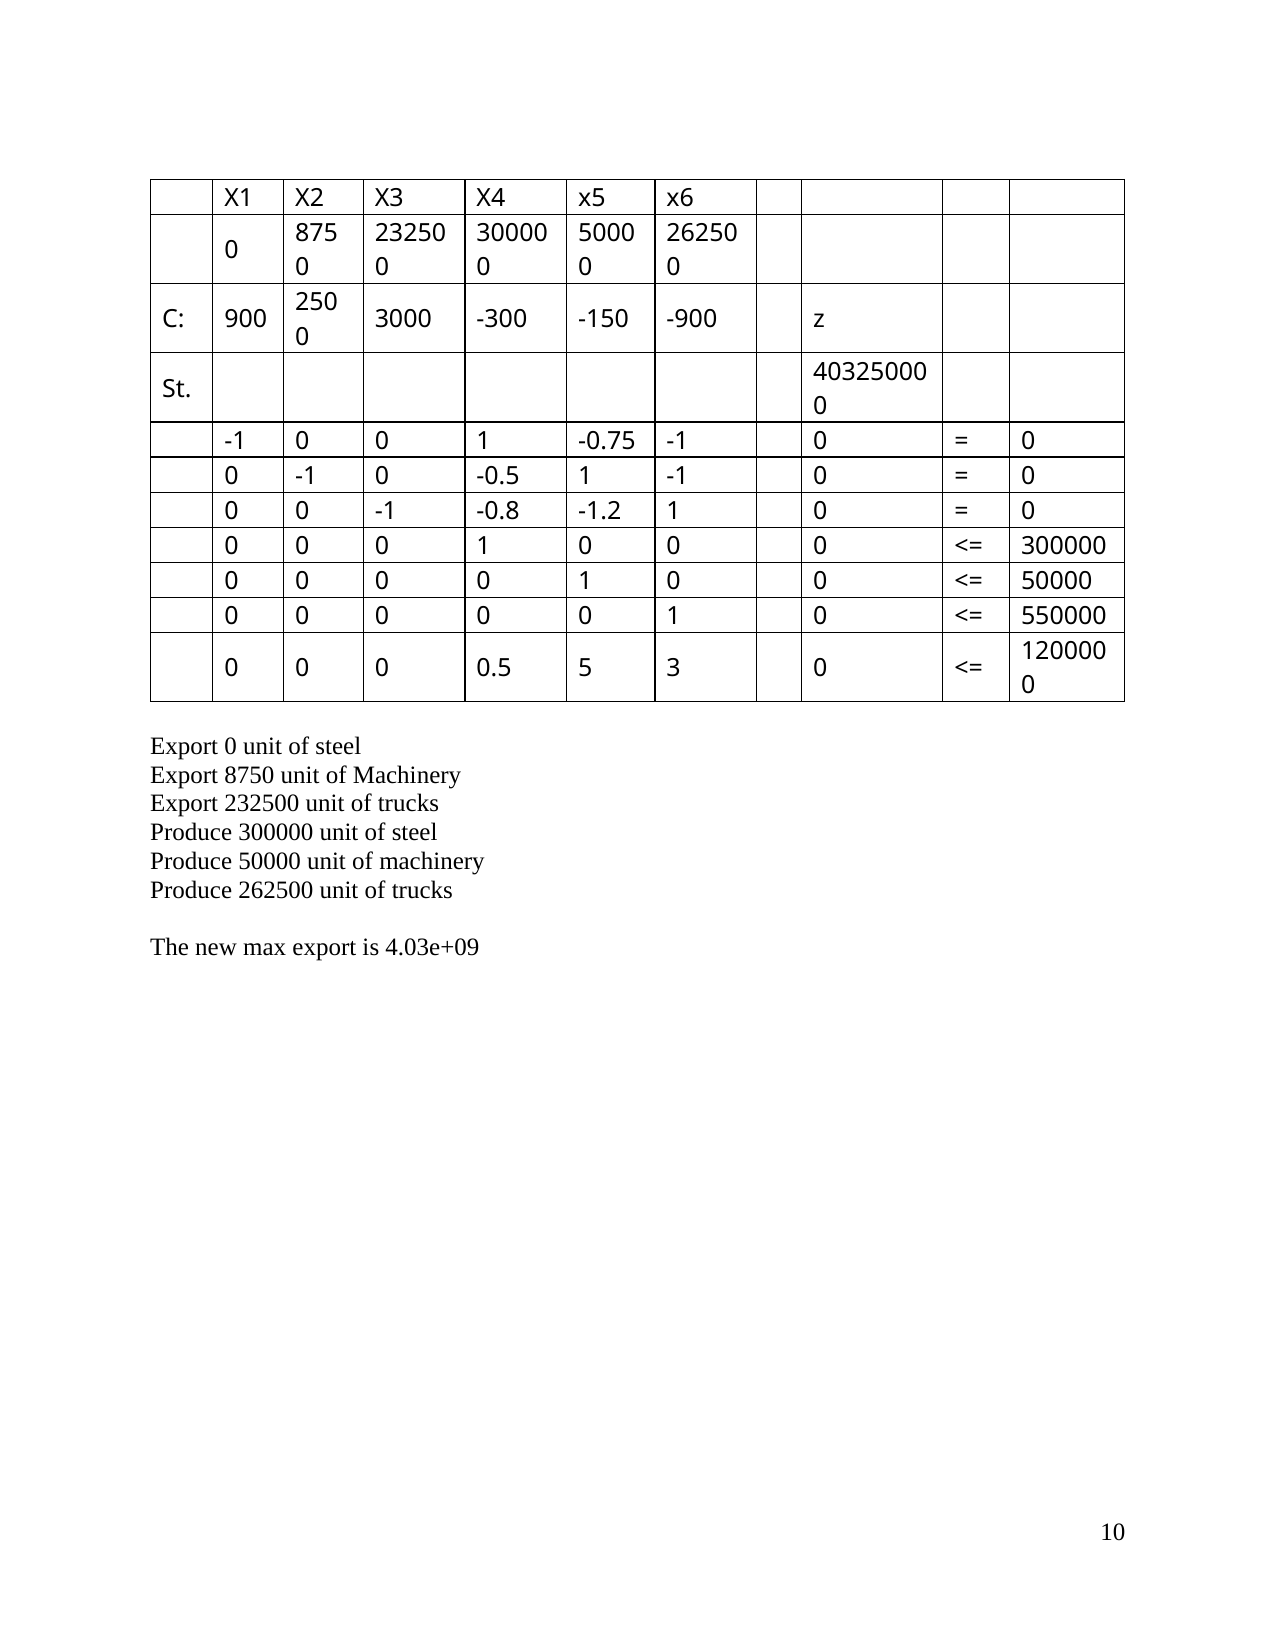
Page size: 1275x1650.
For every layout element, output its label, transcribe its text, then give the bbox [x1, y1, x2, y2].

table_header X2 [284, 180, 363, 214]
table_cell 0 [1010, 423, 1124, 456]
table_cell [757, 598, 801, 632]
table_cell [943, 284, 1009, 352]
table_cell 300000 [466, 215, 566, 283]
text Produce 300000 unit of steel [150, 817, 1125, 846]
table_cell 0 [213, 458, 283, 492]
table_cell 0 [802, 458, 942, 492]
table_cell 0 [802, 528, 942, 562]
table_cell 0 [213, 215, 283, 283]
text The new max export is 4.03e+09 [150, 932, 1125, 961]
table_cell 0 [656, 563, 756, 597]
table_cell 900 [213, 284, 283, 352]
text Produce 50000 unit of machinery [150, 846, 1125, 875]
table_cell [943, 215, 1009, 283]
table_cell 0 [802, 423, 942, 456]
table_cell 0 [1010, 458, 1124, 492]
table_cell [1010, 284, 1124, 352]
table_cell [151, 423, 212, 456]
table_cell 0 [802, 598, 942, 632]
table_cell [757, 215, 801, 283]
table_cell 0 [364, 423, 464, 456]
table_header x5 [567, 180, 654, 214]
table_cell [151, 458, 212, 492]
table_cell 1 [656, 598, 756, 632]
table_cell 0 [284, 633, 363, 701]
table_cell -150 [567, 284, 654, 352]
table_header x6 [656, 180, 756, 214]
table_cell [151, 493, 212, 527]
table_cell 0 [213, 528, 283, 562]
table_cell -1.2 [567, 493, 654, 527]
table_cell = [943, 458, 1009, 492]
table_cell <= [943, 598, 1009, 632]
table_cell -0.75 [567, 423, 654, 456]
table_cell 0 [213, 598, 283, 632]
table_header [151, 180, 212, 214]
table_header [802, 180, 942, 214]
table_cell 0 [364, 563, 464, 597]
table_cell 50000 [567, 215, 654, 283]
table_cell 0 [802, 493, 942, 527]
table_cell 0 [213, 633, 283, 701]
table_cell [757, 284, 801, 352]
table_cell 262500 [656, 215, 756, 283]
text Export 8750 unit of Machinery [150, 760, 1125, 788]
text Export 0 unit of steel [150, 731, 1125, 760]
table_cell [757, 633, 801, 701]
table_cell St. [151, 353, 212, 421]
table_cell -1 [213, 423, 283, 456]
table_cell -1 [656, 458, 756, 492]
table_cell 5 [567, 633, 654, 701]
table_cell 0 [1010, 493, 1124, 527]
table_cell -1 [364, 493, 464, 527]
table_cell [1010, 215, 1124, 283]
table_cell = [943, 423, 1009, 456]
table_cell [757, 563, 801, 597]
table_cell 2500 [284, 284, 363, 352]
table_cell 50000 [1010, 563, 1124, 597]
table_cell 0 [364, 528, 464, 562]
table_header X4 [466, 180, 566, 214]
table_cell [757, 458, 801, 492]
table_cell = [943, 493, 1009, 527]
table_cell 0 [567, 598, 654, 632]
table_cell -0.8 [466, 493, 566, 527]
table_cell -900 [656, 284, 756, 352]
table_cell 0 [466, 598, 566, 632]
table_cell z [802, 284, 942, 352]
table_header [943, 180, 1009, 214]
table_cell 403250000 [802, 353, 942, 421]
table_cell -1 [656, 423, 756, 456]
table_cell [802, 215, 942, 283]
table_cell 1 [567, 458, 654, 492]
table_cell -300 [466, 284, 566, 352]
table_cell <= [943, 528, 1009, 562]
table_cell [151, 215, 212, 283]
table_cell 300000 [1010, 528, 1124, 562]
table_header [757, 180, 801, 214]
table_cell [757, 493, 801, 527]
text Export 232500 unit of trucks [150, 788, 1125, 817]
table_cell [284, 353, 363, 421]
table_cell -0.5 [466, 458, 566, 492]
table_cell 0 [364, 598, 464, 632]
table_cell [151, 563, 212, 597]
table_cell 0 [213, 563, 283, 597]
table_cell C: [151, 284, 212, 352]
table_cell [757, 528, 801, 562]
table_cell [757, 423, 801, 456]
table_cell 0 [284, 563, 363, 597]
table_cell [213, 353, 283, 421]
table_cell [151, 528, 212, 562]
table_cell 3000 [364, 284, 464, 352]
table_cell 0 [656, 528, 756, 562]
table_cell 0 [802, 633, 942, 701]
table_header X1 [213, 180, 283, 214]
table_cell [757, 353, 801, 421]
table_cell [1010, 353, 1124, 421]
table_cell 0 [284, 493, 363, 527]
table_cell 0 [802, 563, 942, 597]
text Produce 262500 unit of trucks [150, 875, 1125, 903]
table_cell [466, 353, 566, 421]
table_cell 0 [284, 423, 363, 456]
table_cell 0 [364, 458, 464, 492]
table_cell -1 [284, 458, 363, 492]
table_cell [364, 353, 464, 421]
table_cell [151, 633, 212, 701]
table_cell <= [943, 563, 1009, 597]
table_cell 1 [656, 493, 756, 527]
table_cell 0 [364, 633, 464, 701]
table_cell 3 [656, 633, 756, 701]
table_cell 0 [213, 493, 283, 527]
table_cell [567, 353, 654, 421]
table_cell 1200000 [1010, 633, 1124, 701]
table_cell 0 [284, 598, 363, 632]
table_cell 0 [466, 563, 566, 597]
table_cell 0 [284, 528, 363, 562]
table_cell <= [943, 633, 1009, 701]
table_cell [151, 598, 212, 632]
table_header [1010, 180, 1124, 214]
table_cell 1 [466, 528, 566, 562]
table_cell [656, 353, 756, 421]
table_cell [943, 353, 1009, 421]
table_cell 8750 [284, 215, 363, 283]
table_header X3 [364, 180, 464, 214]
table_cell 1 [466, 423, 566, 456]
table_cell 232500 [364, 215, 464, 283]
table_cell 0 [567, 528, 654, 562]
table_cell 550000 [1010, 598, 1124, 632]
table_cell 1 [567, 563, 654, 597]
table_cell 0.5 [466, 633, 566, 701]
